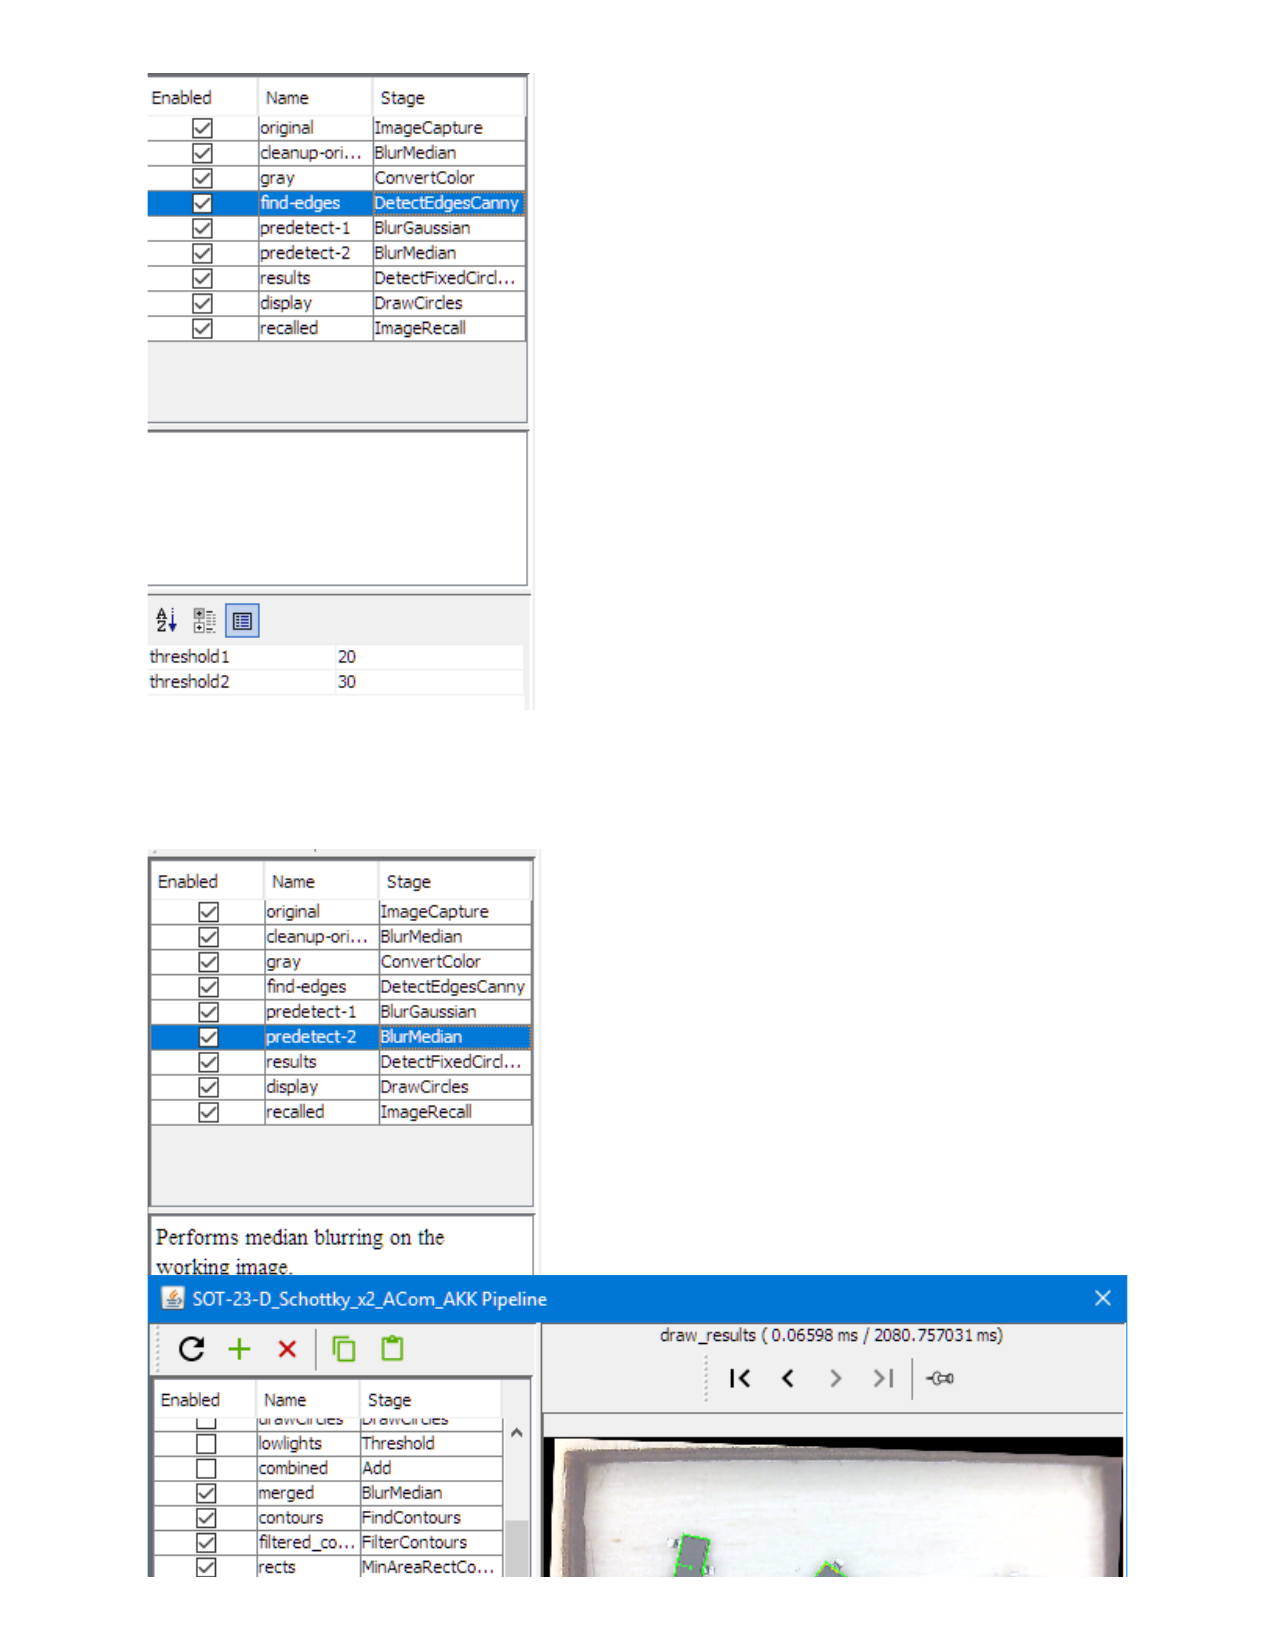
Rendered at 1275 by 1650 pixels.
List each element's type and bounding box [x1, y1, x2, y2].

picture [147, 73, 536, 710]
picture [147, 849, 1128, 1577]
